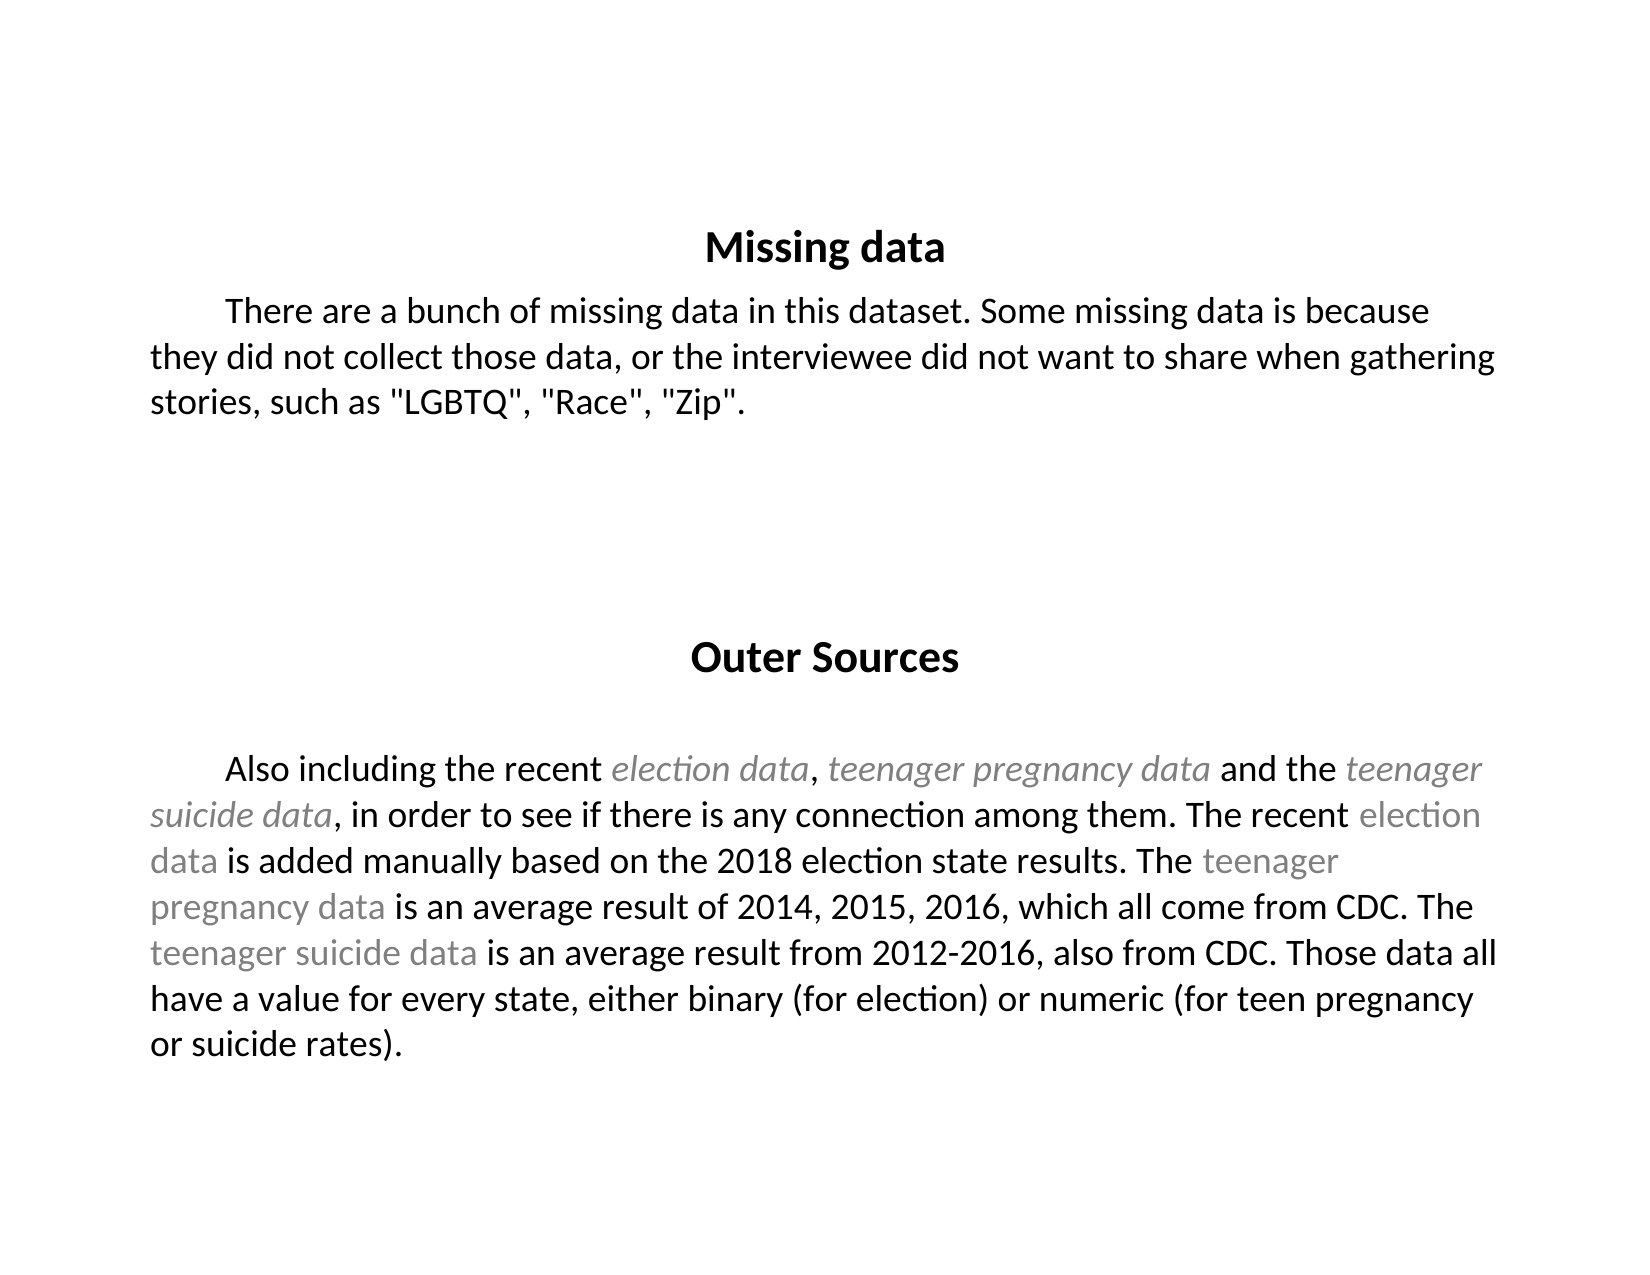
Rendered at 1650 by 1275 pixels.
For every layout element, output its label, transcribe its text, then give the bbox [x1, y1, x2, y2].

text Also including the recent election data, teenager pregnancy data and the teenager suicide data, in order to see if there is any connection among them. The recent election data is added manually based on the 2018 election state results. The teenager pregnancy data is an average result of 2014, 2015, 2016, which all come from CDC. The teenager suicide data is an average result from 2012-2016, also from CDC. Those data all have a value for every state, either binary (for election) or numeric (for teen pregnancy or suicide rates). [150, 745, 1500, 1066]
text Outer Sources [150, 628, 1500, 684]
text There are a bunch of missing data in this dataset. Some missing data is because they did not collect those data, or the interviewee did not want to share when gathering stories, such as "LGBTQ", "Race", "Zip". [150, 287, 1500, 424]
text Missing data [150, 218, 1500, 274]
